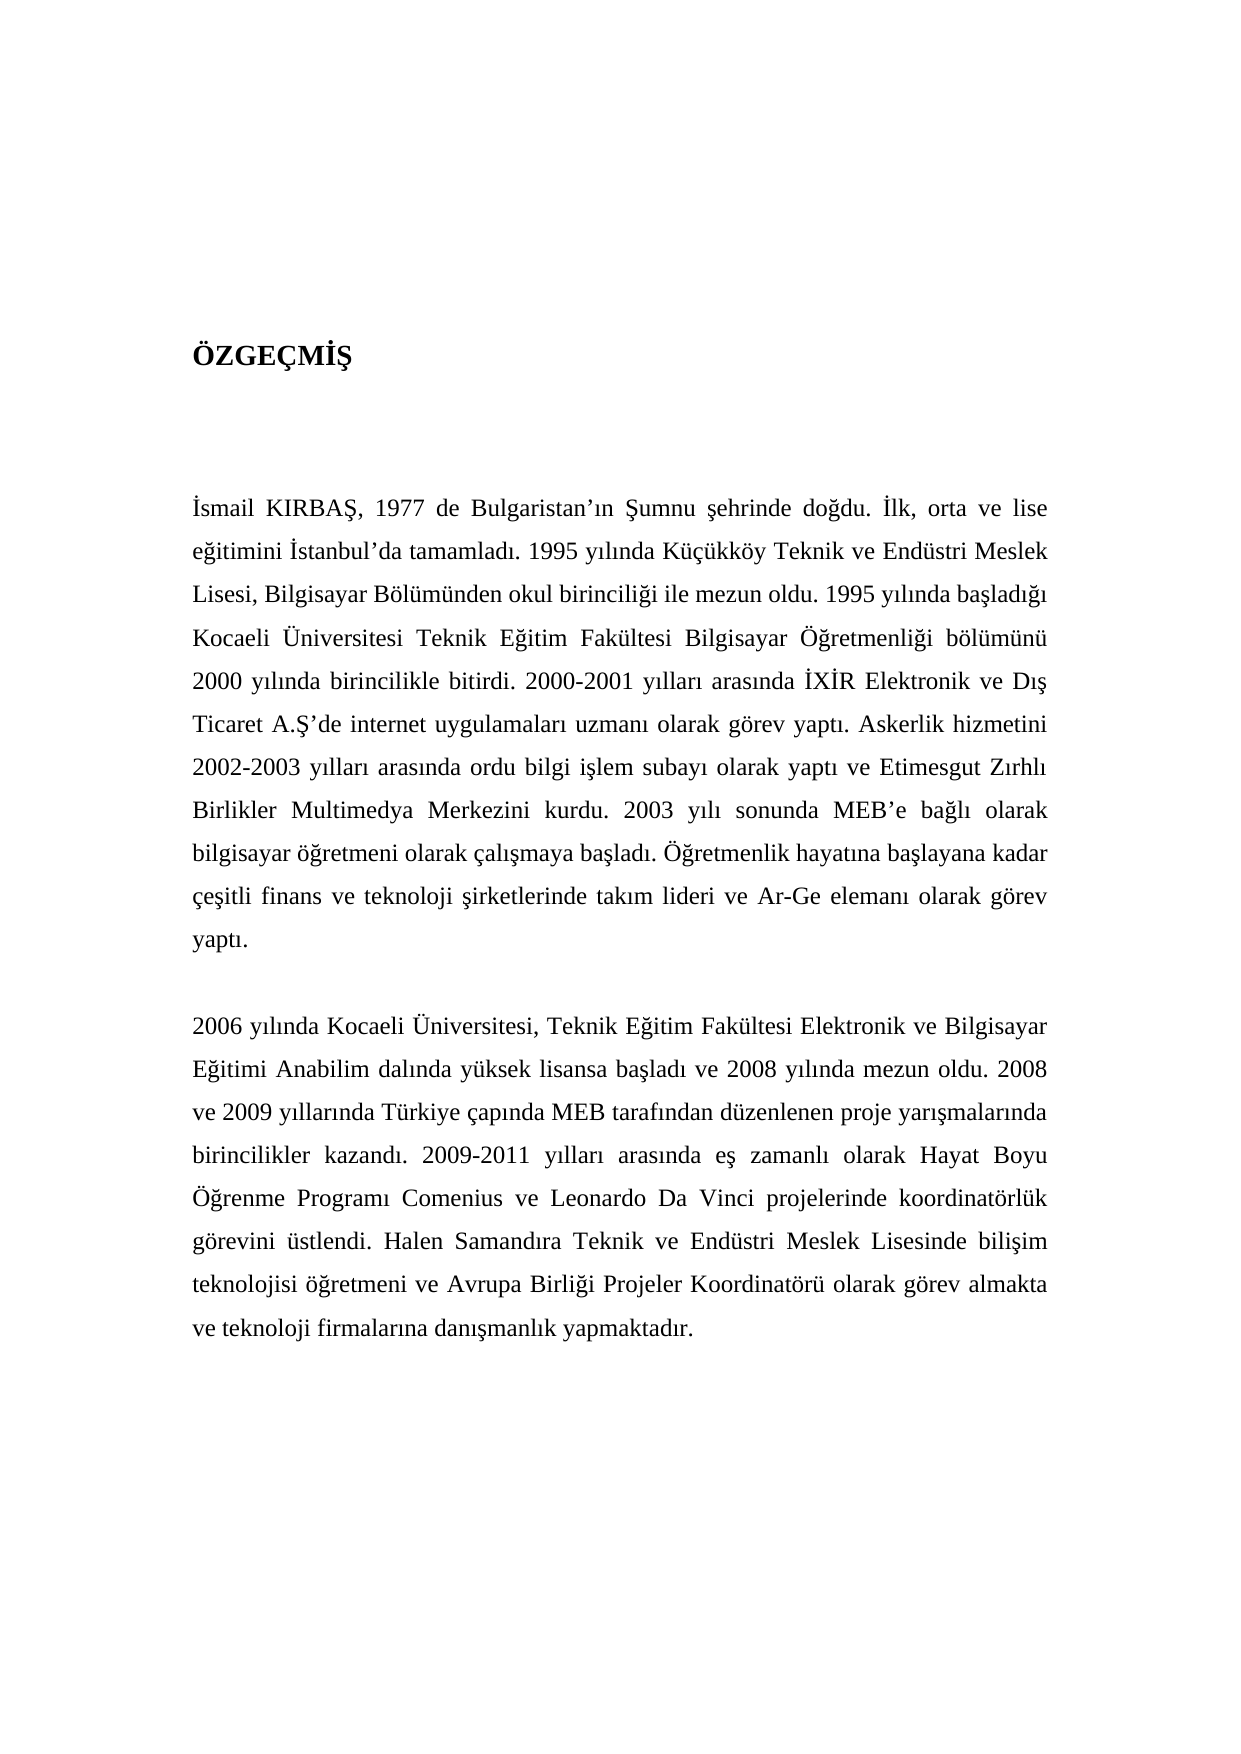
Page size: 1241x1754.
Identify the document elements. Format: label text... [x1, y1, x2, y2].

text ÖZGEÇMİŞ [192, 338, 1048, 371]
text İsmail KIRBAŞ, 1977 de Bulgaristan’ın Şumnu şehrinde doğdu. İlk, orta ve lise eğitimini İstanbul’da tamamladı. 1995 yılında Küçükköy Teknik ve Endüstri Meslek Lisesi, Bilgisayar Bölümünden okul birinciliği ile mezun oldu. 1995 yılında başladığı Kocaeli Üniversitesi Teknik Eğitim Fakültesi Bilgisayar Öğretmenliği bölümünü 2000 yılında birincilikle bitirdi. 2000-2001 yılları arasında İXİR Elektronik ve Dış Ticaret A.Ş’de internet uygulamaları uzmanı olarak görev yaptı. Askerlik hizmetini 2002-2003 yılları arasında ordu bilgi işlem subayı olarak yaptı ve Etimesgut Zırhlı Birlikler Multimedya Merkezini kurdu. 2003 yılı sonunda MEB’e bağlı olarak bilgisayar öğretmeni olarak çalışmaya başladı. Öğretmenlik hayatına başlayana kadar çeşitli finans ve teknoloji şirketlerinde takım lideri ve Ar-Ge elemanı olarak görev yaptı. [192, 493, 1048, 953]
text 2006 yılında Kocaeli Üniversitesi, Teknik Eğitim Fakültesi Elektronik ve Bilgisayar Eğitimi Anabilim dalında yüksek lisansa başladı ve 2008 yılında mezun oldu. 2008 ve 2009 yıllarında Türkiye çapında MEB tarafından düzenlenen proje yarışmalarında birincilikler kazandı. 2009-2011 yılları arasında eş zamanlı olarak Hayat Boyu Öğrenme Programı Comenius ve Leonardo Da Vinci projelerinde koordinatörlük görevini üstlendi. Halen Samandıra Teknik ve Endüstri Meslek Lisesinde bilişim teknolojisi öğretmeni ve Avrupa Birliği Projeler Koordinatörü olarak görev almakta ve teknoloji firmalarına danışmanlık yapmaktadır. [192, 1011, 1048, 1341]
